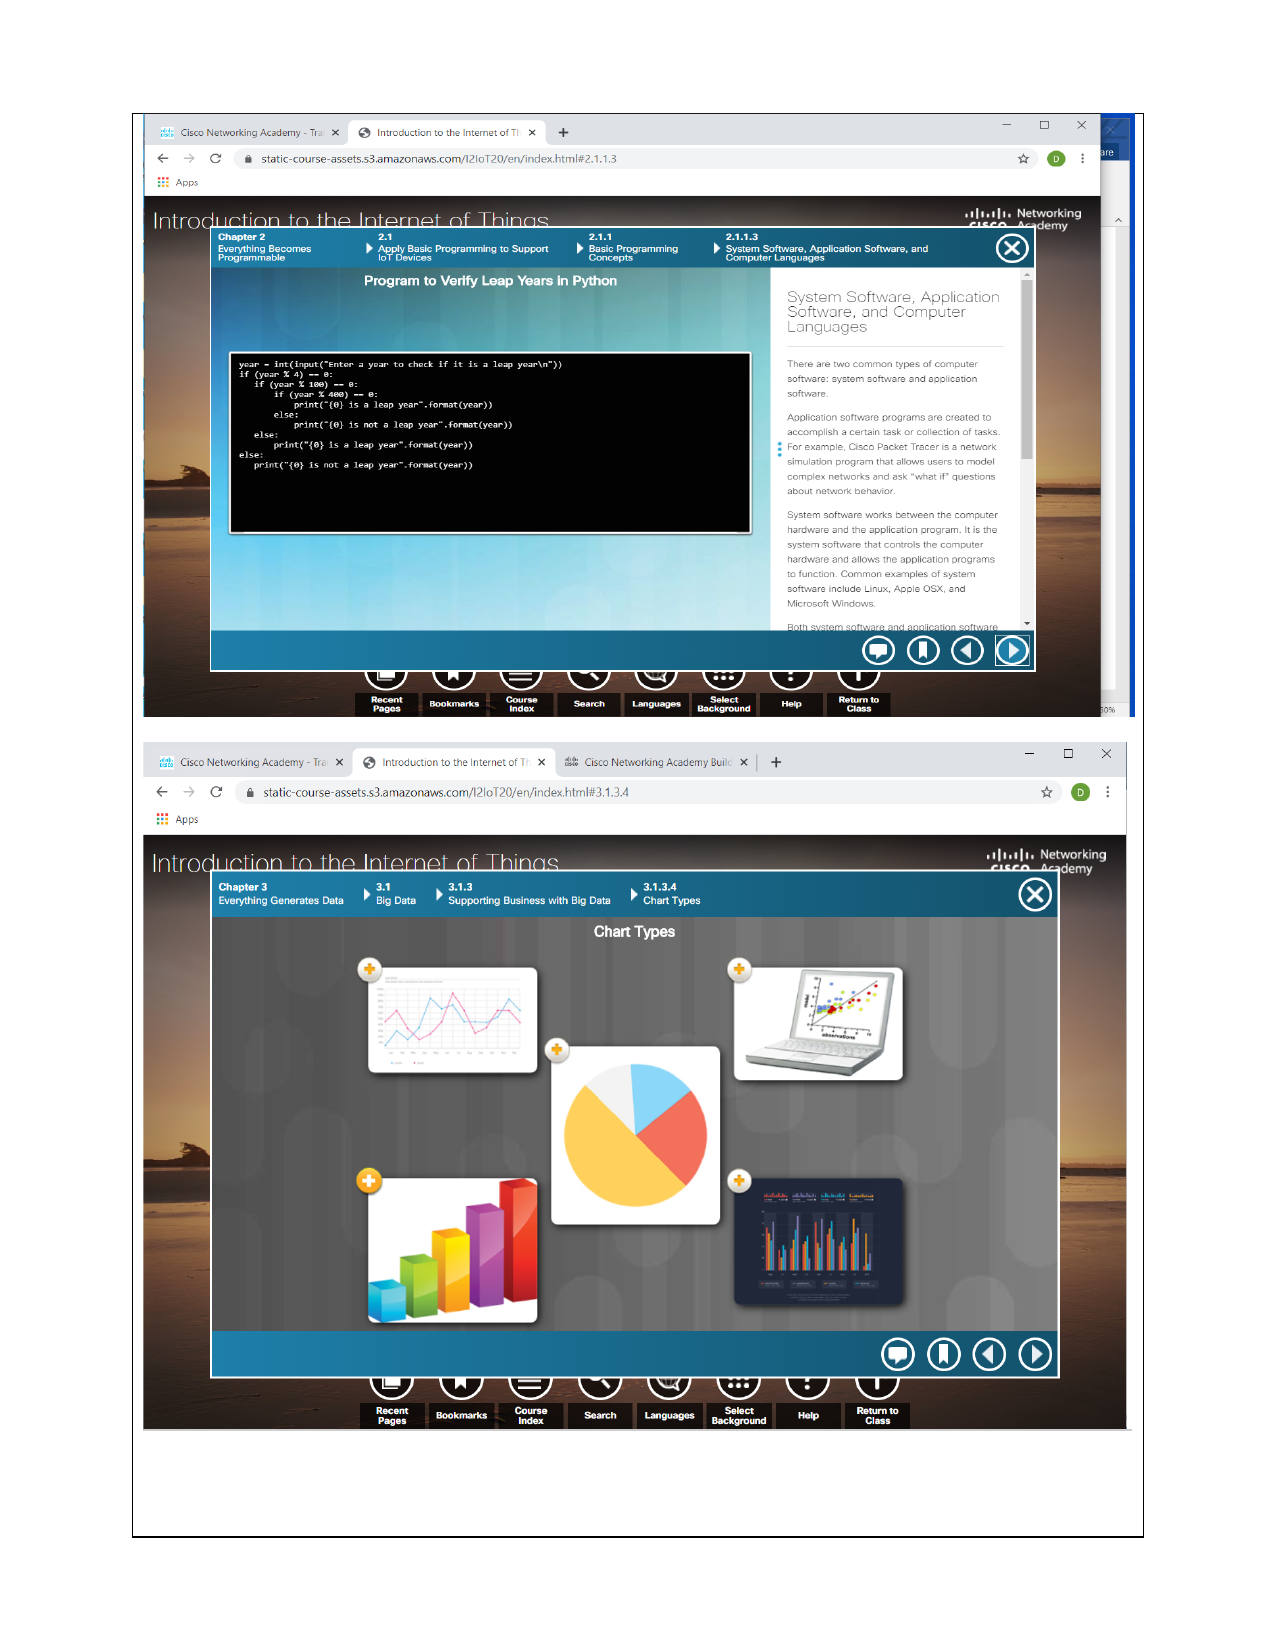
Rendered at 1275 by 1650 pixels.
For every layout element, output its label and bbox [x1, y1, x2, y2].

picture [143, 113, 1135, 717]
picture [143, 742, 1127, 1429]
table_cell [133, 114, 1143, 1536]
